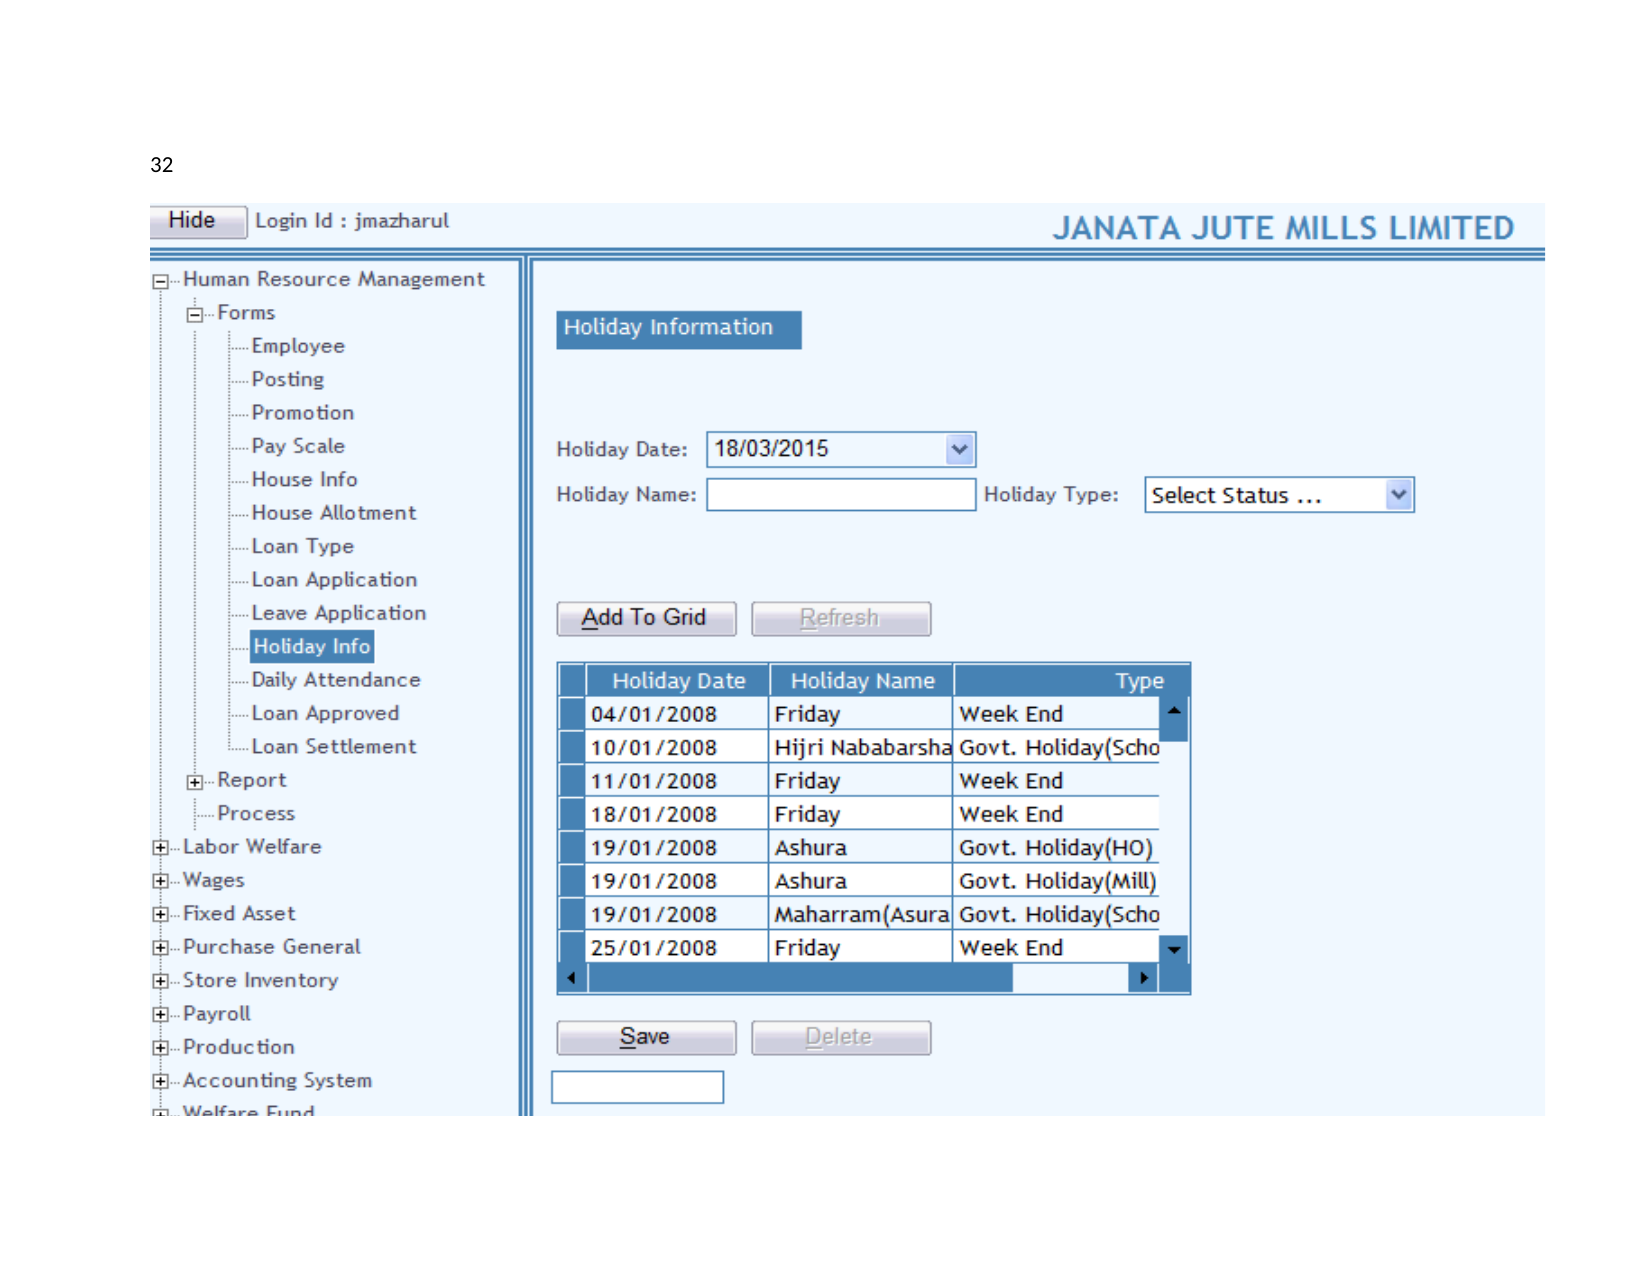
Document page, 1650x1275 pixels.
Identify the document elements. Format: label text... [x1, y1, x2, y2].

picture [150, 203, 1546, 1116]
text 32 [150, 150, 1500, 178]
